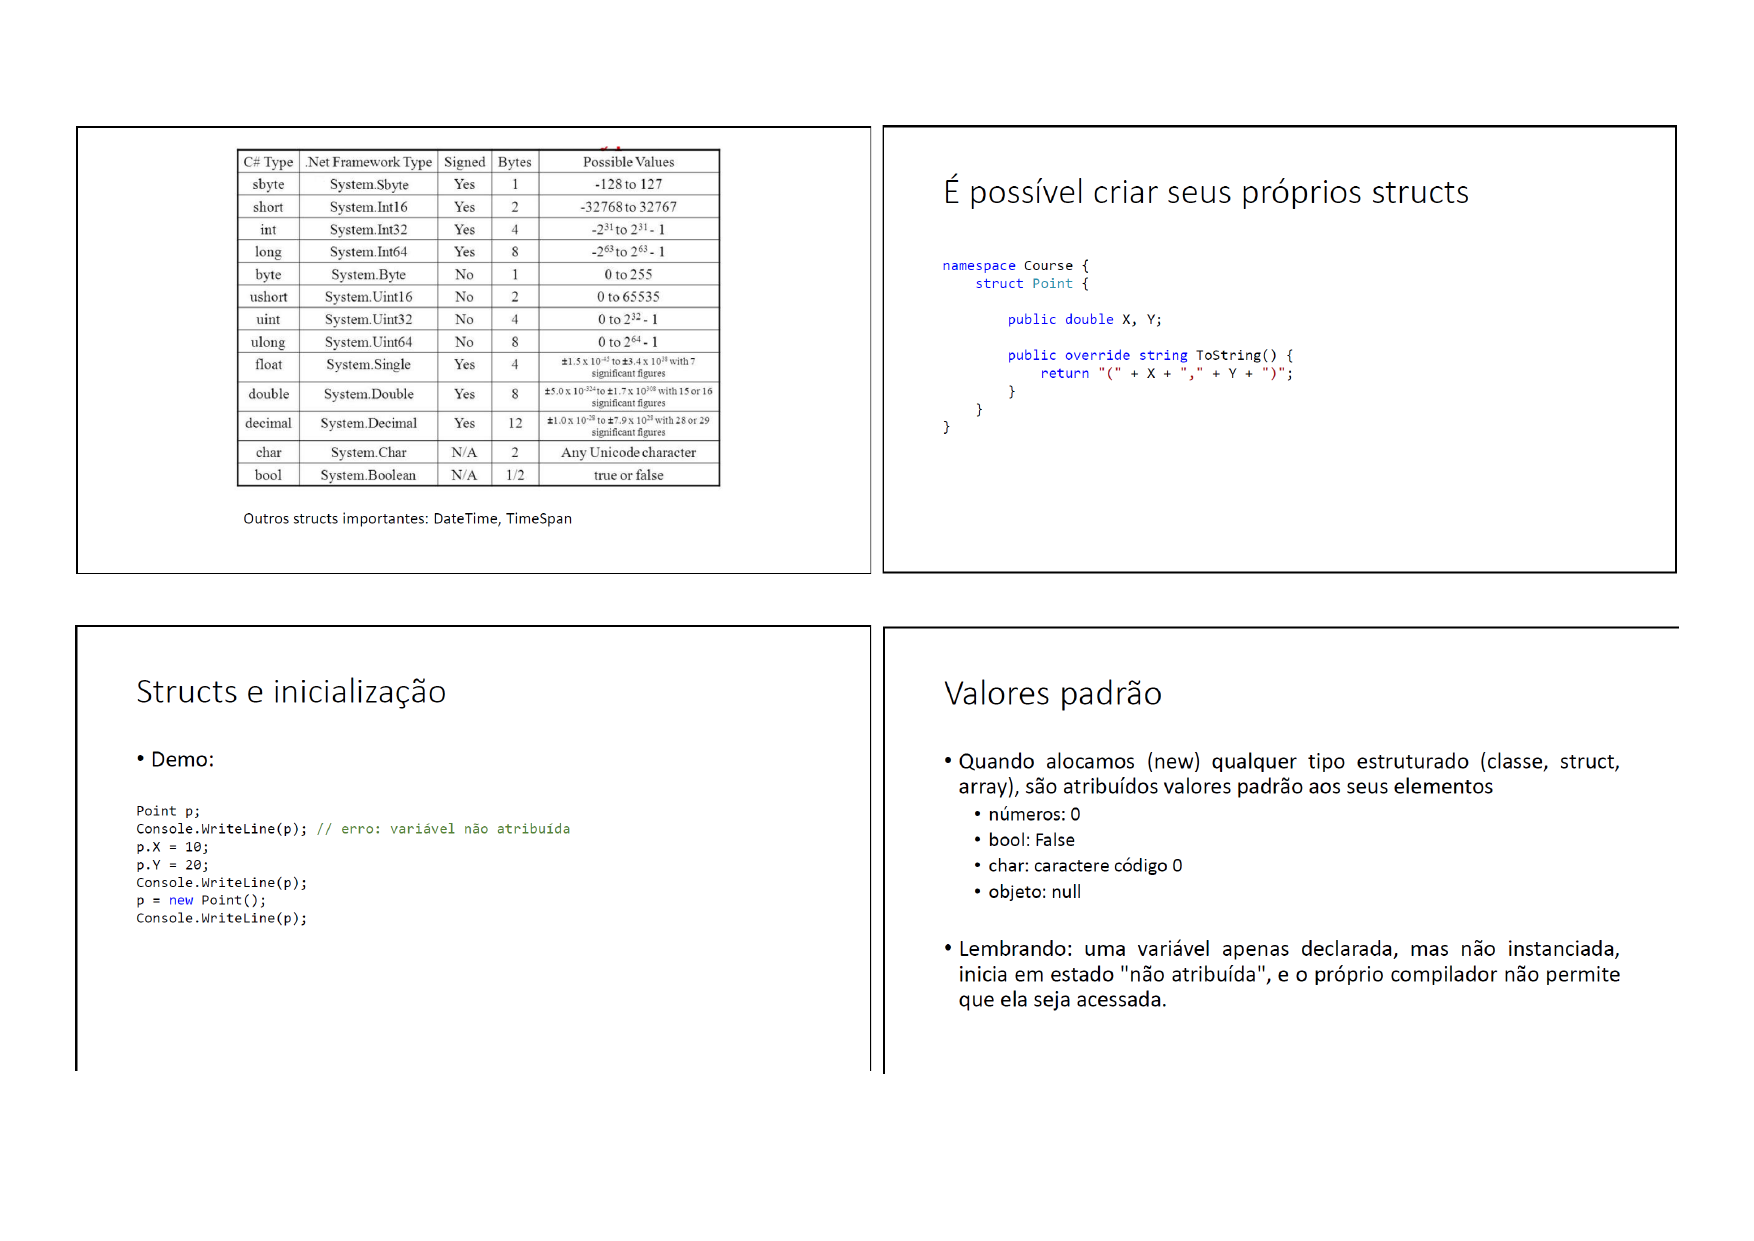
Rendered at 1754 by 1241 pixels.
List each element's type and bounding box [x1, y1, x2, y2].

picture [75, 624, 872, 1071]
picture [882, 625, 1679, 1074]
picture [882, 125, 1679, 575]
picture [75, 125, 872, 574]
